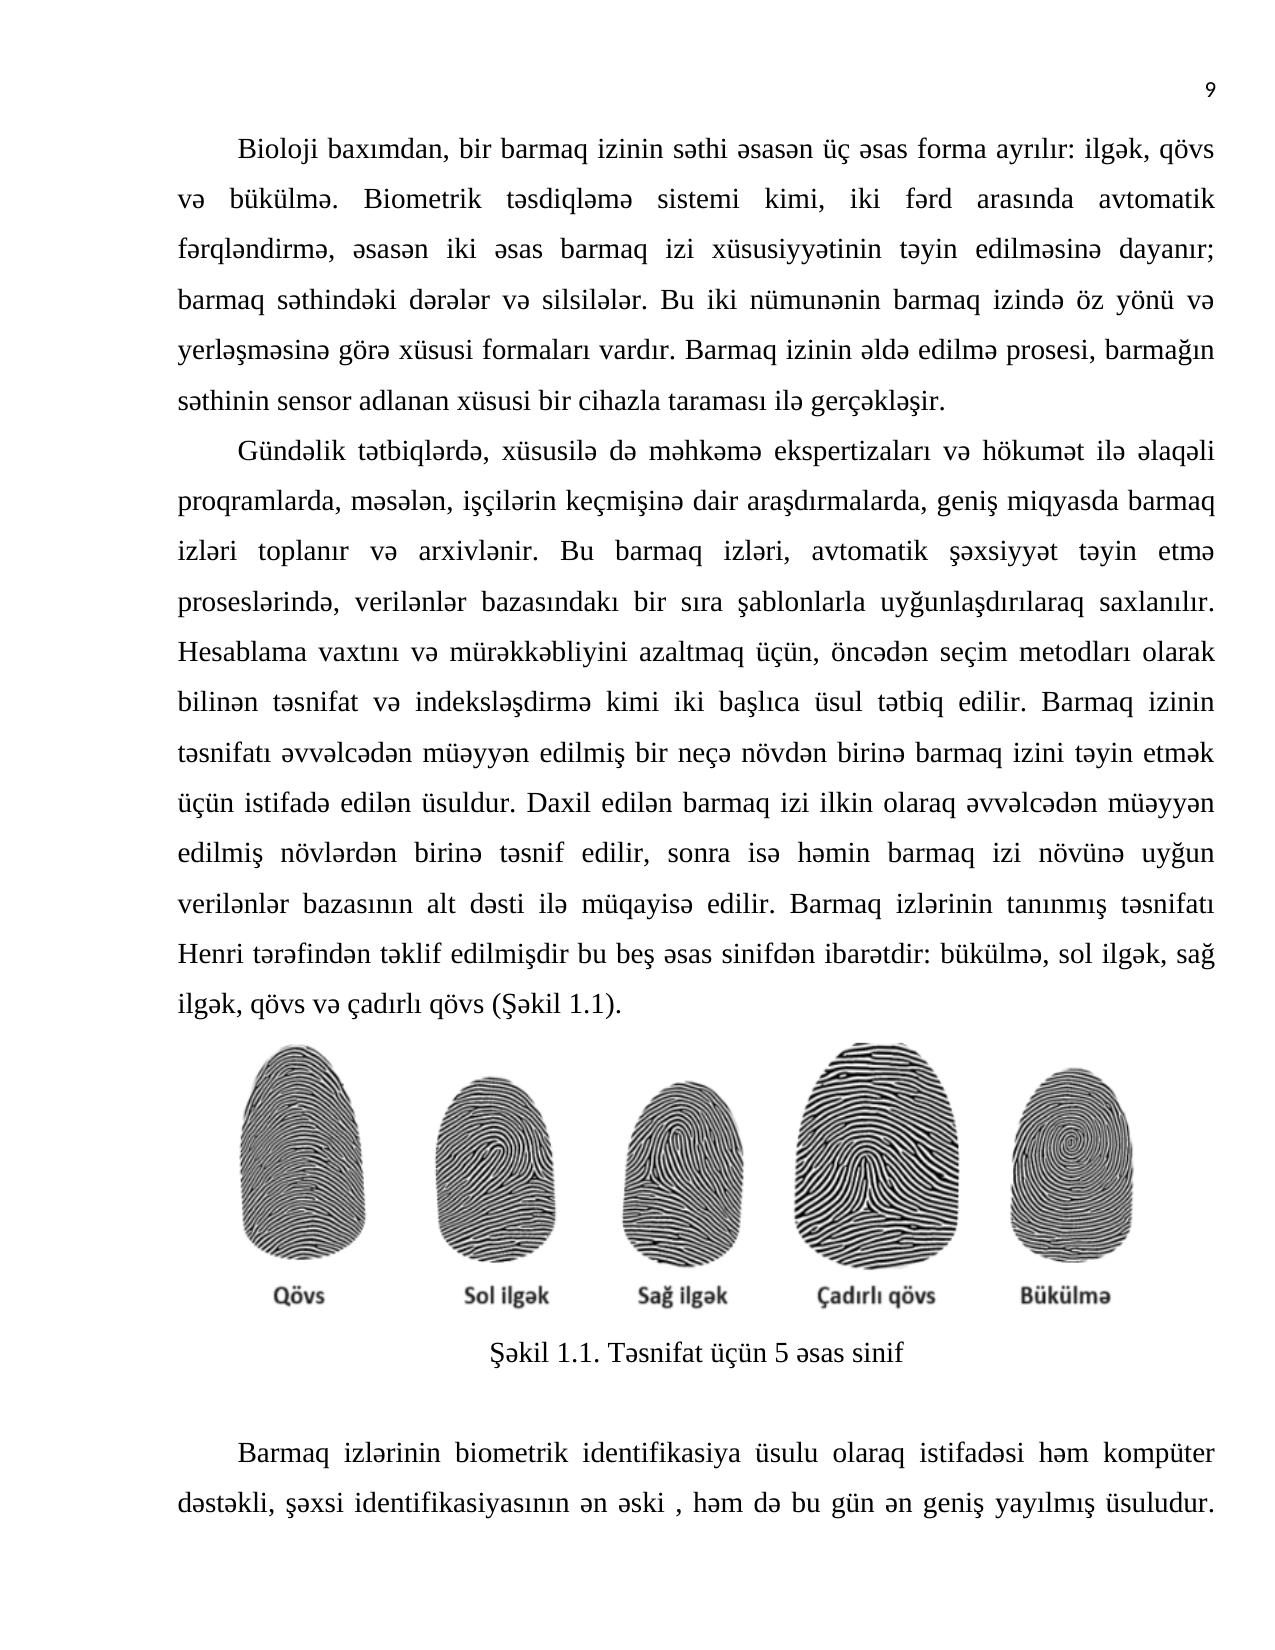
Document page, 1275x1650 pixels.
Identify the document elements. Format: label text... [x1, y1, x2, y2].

text Bioloji baxımdan, bir barmaq izinin səthi əsasən üç əsas forma ayrılır: ilgək, qövs və bükülmə. Biometrik təsdiqləmə sistemi kimi, iki fərd arasında avtomatik fərqləndirmə, əsasən iki əsas barmaq izi xüsusiyyətinin təyin edilməsinə dayanır; barmaq səthindəki dərələr və silsilələr. Bu iki nümunənin barmaq izində öz yönü və yerləşməsinə görə xüsusi formaları vardır. Barmaq izinin əldə edilmə prosesi, barmağın səthinin sensor adlanan xüsusi bir cihazla taraması ilə gerçəkləşir. [177, 131, 1216, 416]
picture [237, 1036, 1135, 1321]
text Şəkil 1.1. Təsnifat üçün 5 əsas sinif [177, 1335, 1216, 1368]
text Gündəlik tətbiqlərdə, xüsusilə də məhkəmə ekspertizaları və hökumət ilə əlaqəli proqramlarda, məsələn, işçilərin keçmişinə dair araşdırmalarda, geniş miqyasda barmaq izləri toplanır və arxivlənir. Bu barmaq izləri, avtomatik şəxsiyyət təyin etmə proseslərində, verilənlər bazasındakı bir sıra şablonlarla uyğunlaşdırılaraq saxlanılır. Hesablama vaxtını və mürəkkəbliyini azaltmaq üçün, öncədən seçim metodları olarak bilinən təsnifat və indeksləşdirmə kimi iki başlıca üsul tətbiq edilir. Barmaq izinin təsnifatı əvvəlcədən müəyyən edilmiş bir neçə növdən birinə barmaq izini təyin etmək üçün istifadə edilən üsuldur. Daxil edilən barmaq izi ilkin olaraq əvvəlcədən müəyyən edilmiş növlərdən birinə təsnif edilir, sonra isə həmin barmaq izi növünə uyğun verilənlər bazasının alt dəsti ilə müqayisə edilir. Barmaq izlərinin tanınmış təsnifatı Henri tərəfindən təklif edilmişdir bu beş əsas sinifdən ibarətdir: bükülmə, sol ilgək, sağ ilgək, qövs və çadırlı qövs (Şəkil 1.1). [177, 433, 1216, 1020]
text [177, 1435, 1216, 1519]
